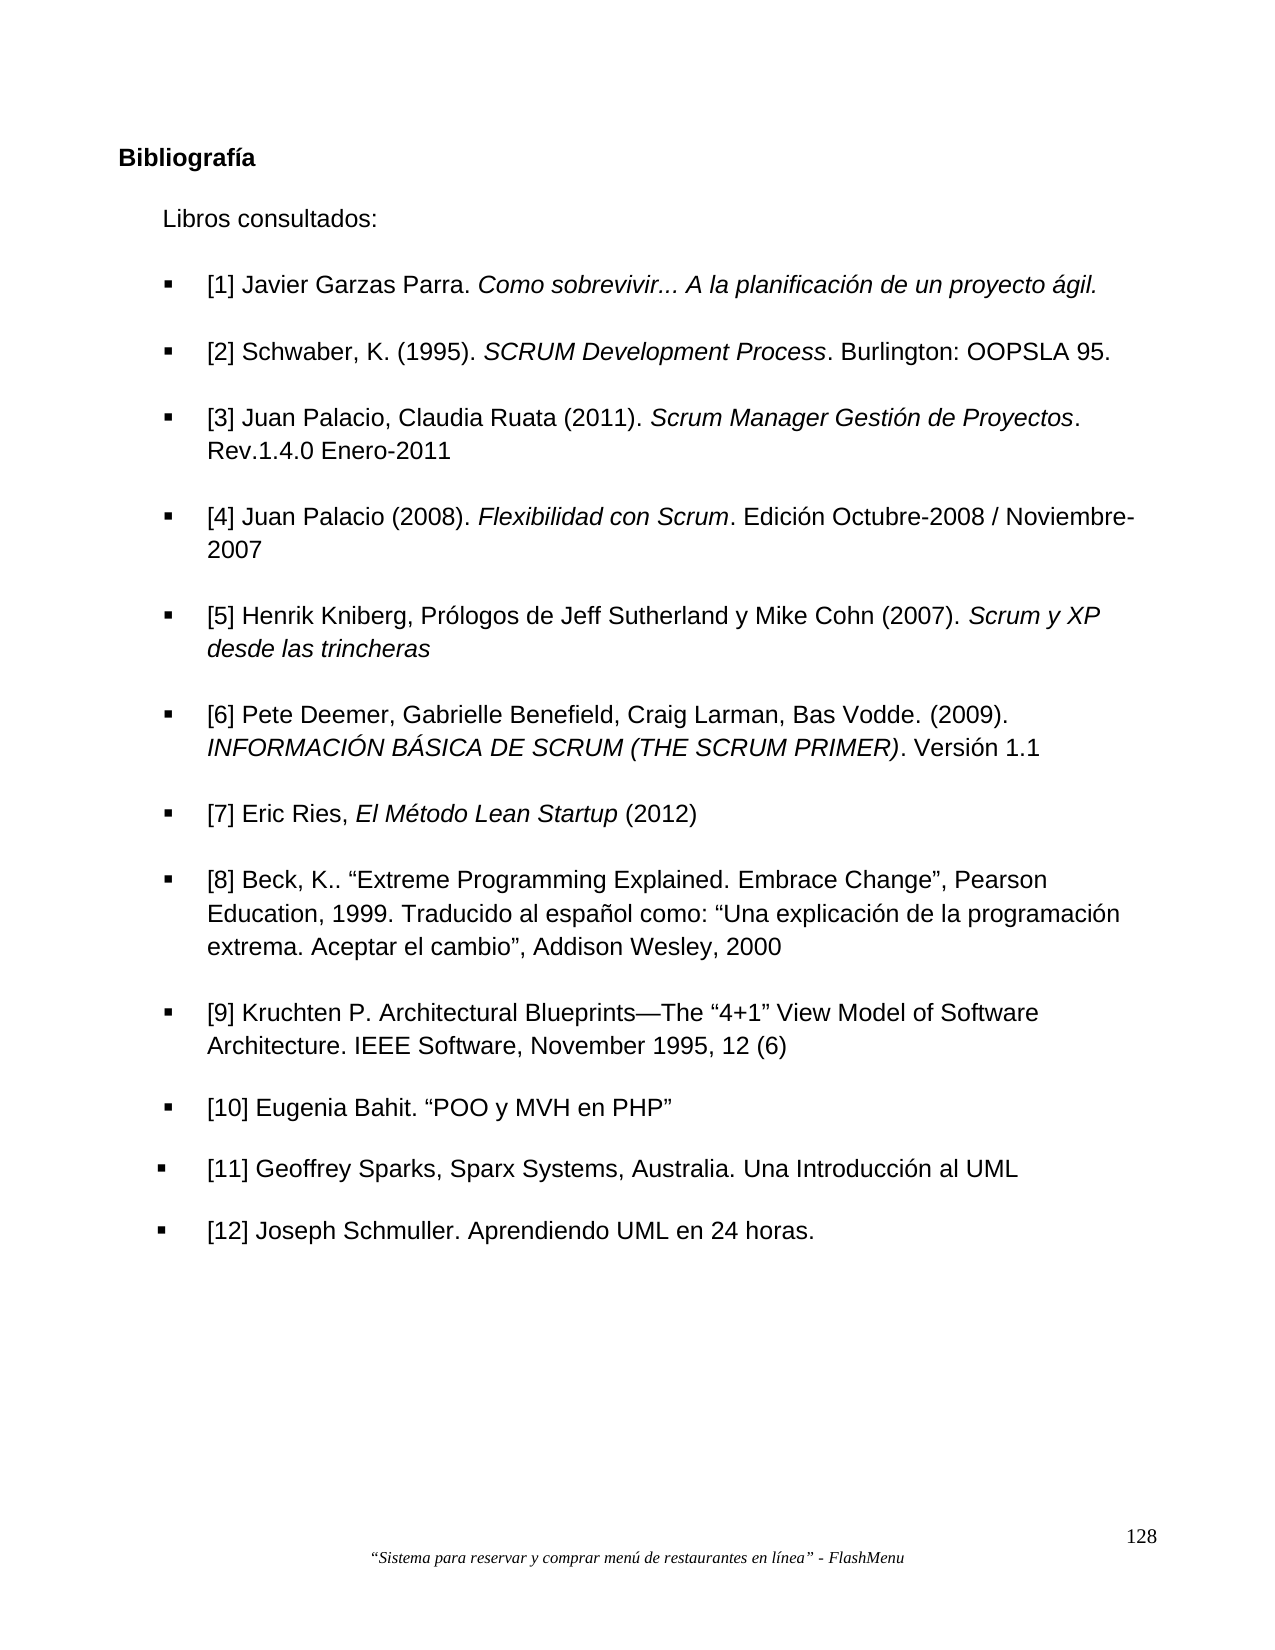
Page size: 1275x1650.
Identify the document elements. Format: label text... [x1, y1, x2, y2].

list [2] Schwaber, K. (1995). SCRUM Development Process. Burlington: OOPSLA 95. [162, 337, 1157, 365]
list [10] Eugenia Bahit. “POO y MVH en PHP” [162, 1093, 1157, 1121]
list [4] Juan Palacio (2008). Flexibilidad con Scrum. Edición Octubre-2008 / Noviembre-2007 [162, 502, 1157, 564]
list [9] Kruchten P. Architectural Blueprints—The “4+1” View Model of Software Architecture. IEEE Software, November 1995, 12 (6) [162, 998, 1157, 1059]
list [11] Geoffrey Sparks, Sparx Systems, Australia. Una Introducción al UML [156, 1154, 1157, 1183]
list [3] Juan Palacio, Claudia Ruata (2011). Scrum Manager Gestión de Proyectos. Rev.1.4.0 Enero-2011 [162, 403, 1157, 464]
list [12] Joseph Schmuller. Aprendiendo UML en 24 horas. [156, 1216, 1157, 1245]
list [1] Javier Garzas Parra. Como sobrevivir... A la planificación de un proyecto ágil. [162, 270, 1157, 299]
list [8] Beck, K.. “Extreme Programming Explained. Embrace Change”, Pearson Education, 1999. Traducido al español como: “Una explicación de la programación extrema. Aceptar el cambio”, Addison Wesley, 2000 [162, 866, 1157, 960]
subtitle Bibliografía [118, 143, 1157, 172]
list [7] Eric Ries, El Método Lean Startup (2012) [162, 799, 1157, 828]
list [6] Pete Deemer, Gabrielle Benefield, Craig Larman, Bas Vodde. (2009). INFORMACIÓN BÁSICA DE SCRUM (THE SCRUM PRIMER). Versión 1.1 [162, 700, 1157, 762]
text Libros consultados: [162, 204, 1157, 233]
list [5] Henrik Kniberg, Prólogos de Jeff Sutherland y Mike Cohn (2007). Scrum y XP desde las trincheras [162, 601, 1157, 663]
